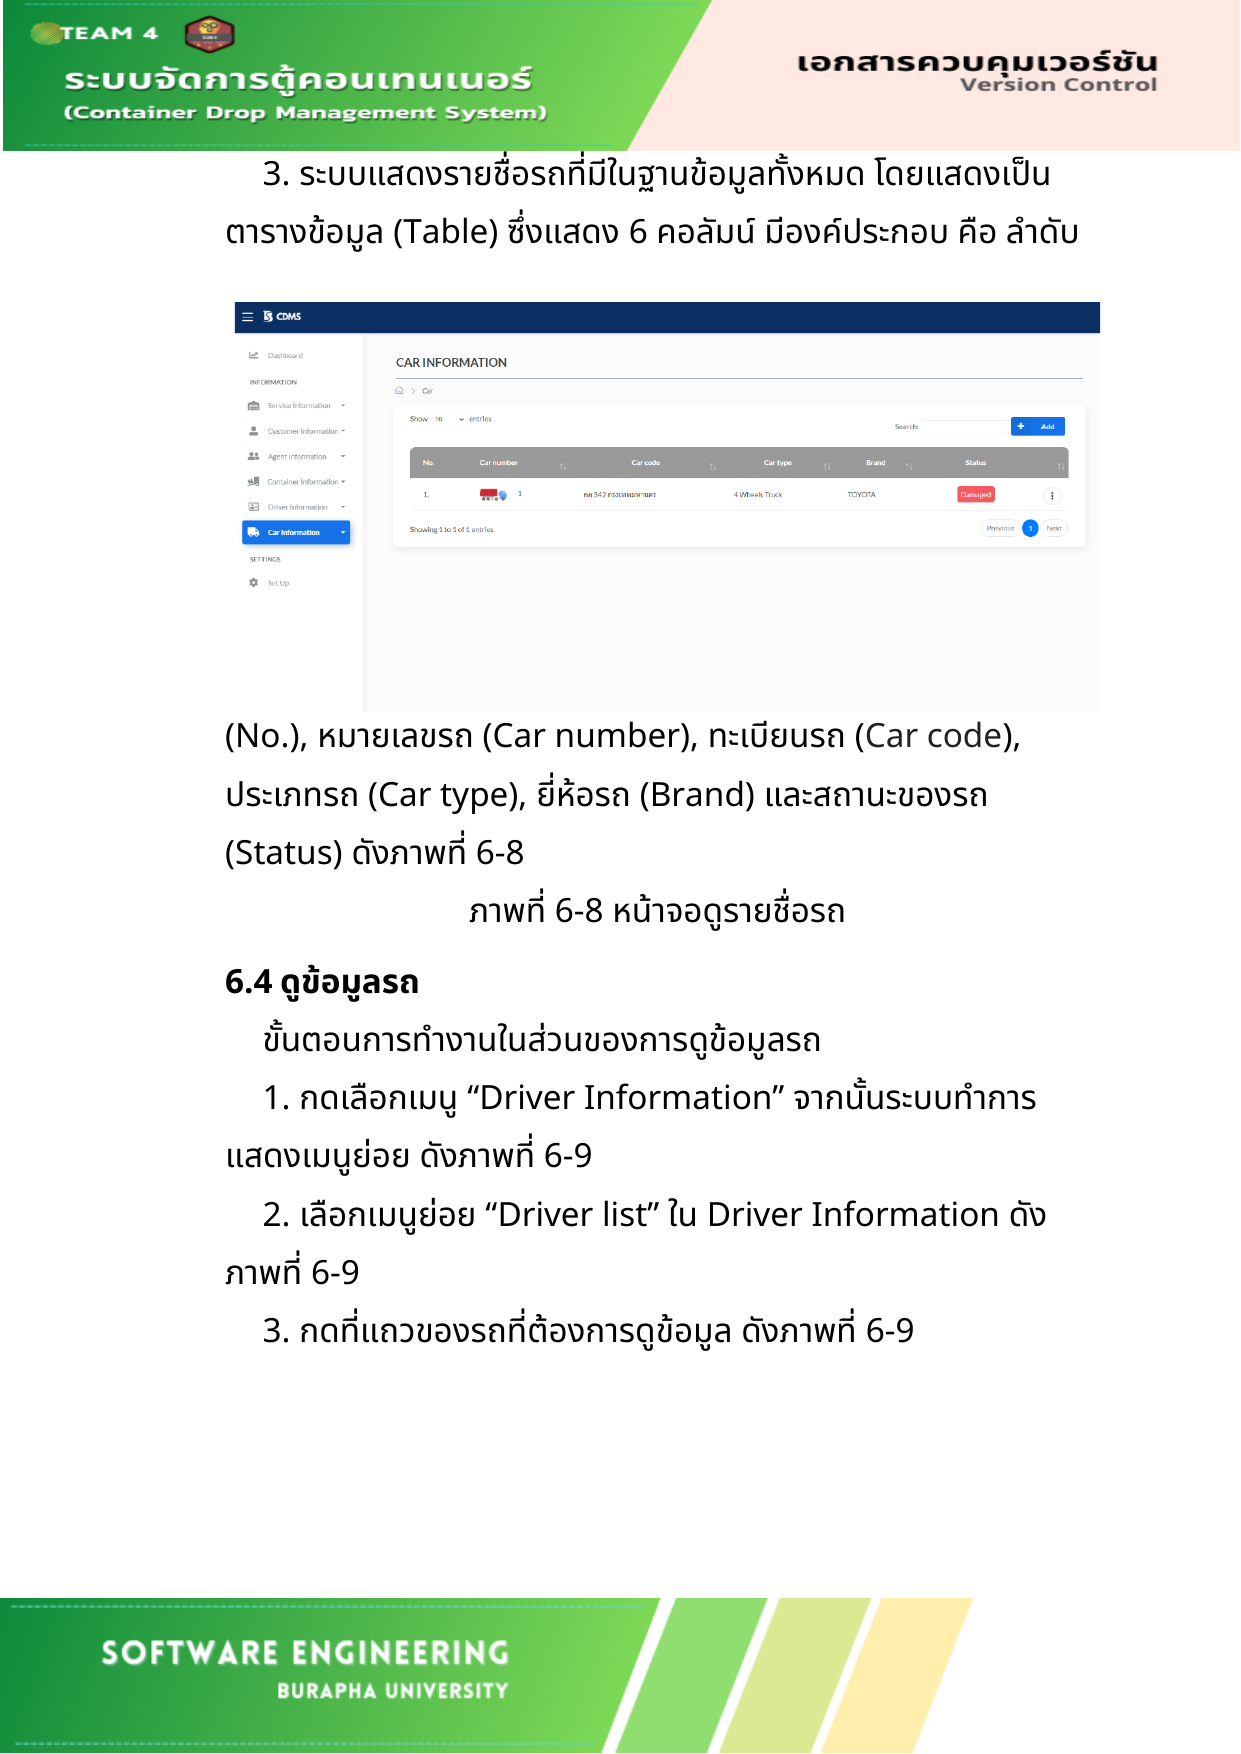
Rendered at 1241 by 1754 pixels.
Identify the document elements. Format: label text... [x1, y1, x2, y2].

text ภาพที่ 6-8 หน้าจอดูรายชื่อรถ [225, 887, 1090, 937]
picture [0, 1598, 1238, 1753]
subtitle 6.4 ดูข้อมูลรถ [225, 958, 1090, 1009]
text 1. กดเลือกเมนู “Driver Information” จากนั้นระบบทำการแสดงเมนูย่อย ดังภาพที่ 6-9 [225, 1074, 1090, 1183]
picture [234, 302, 1100, 712]
picture [3, 0, 1241, 151]
text ขั้นตอนการทำงานในส่วนของการดูข้อมูลรถ [225, 1016, 1090, 1067]
text 3. กดที่แถวของรถที่ต้องการดูข้อมูล ดังภาพที่ 6-9 [225, 1307, 1090, 1357]
text 2. เลือกเมนูย่อย “Driver list” ใน Driver Information ดังภาพที่ 6-9 [225, 1190, 1090, 1299]
